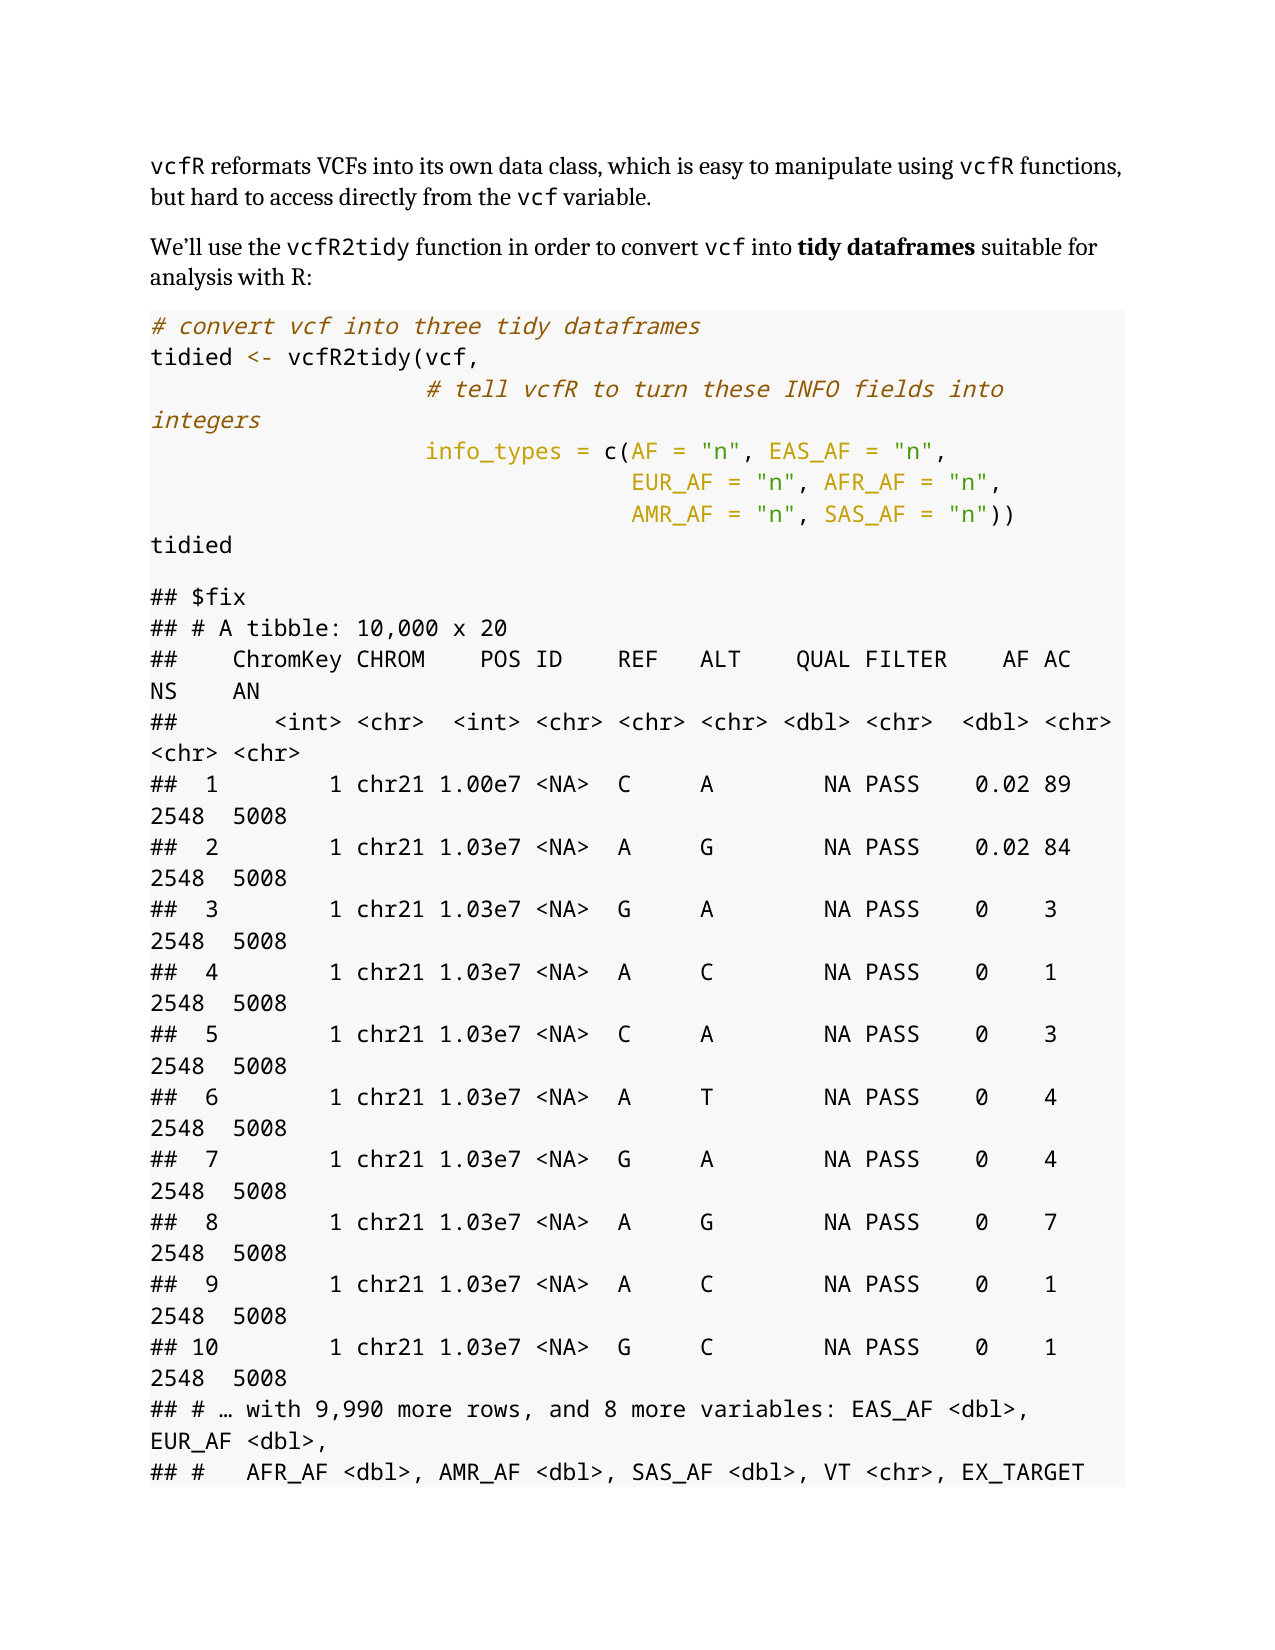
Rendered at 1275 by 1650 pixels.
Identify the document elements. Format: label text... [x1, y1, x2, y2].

text We’ll use the vcfR2tidy function in order to convert vcf into tidy dataframes suitable for analysis with R: [150, 231, 1125, 291]
text # convert vcf into three tidy dataframes tidied <- vcfR2tidy(vcf, # tell vcfR to turn these INFO fields into integers info_types = c(AF = "n", EAS_AF = "n", EUR_AF = "n", AFR_AF = "n", AMR_AF = "n", SAS_AF = "n")) tidied [150, 310, 1125, 560]
text vcfR reformats VCFs into its own data class, which is easy to manipulate using vcfR functions, but hard to access directly from the vcf variable. [150, 150, 1125, 212]
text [150, 581, 1125, 1487]
